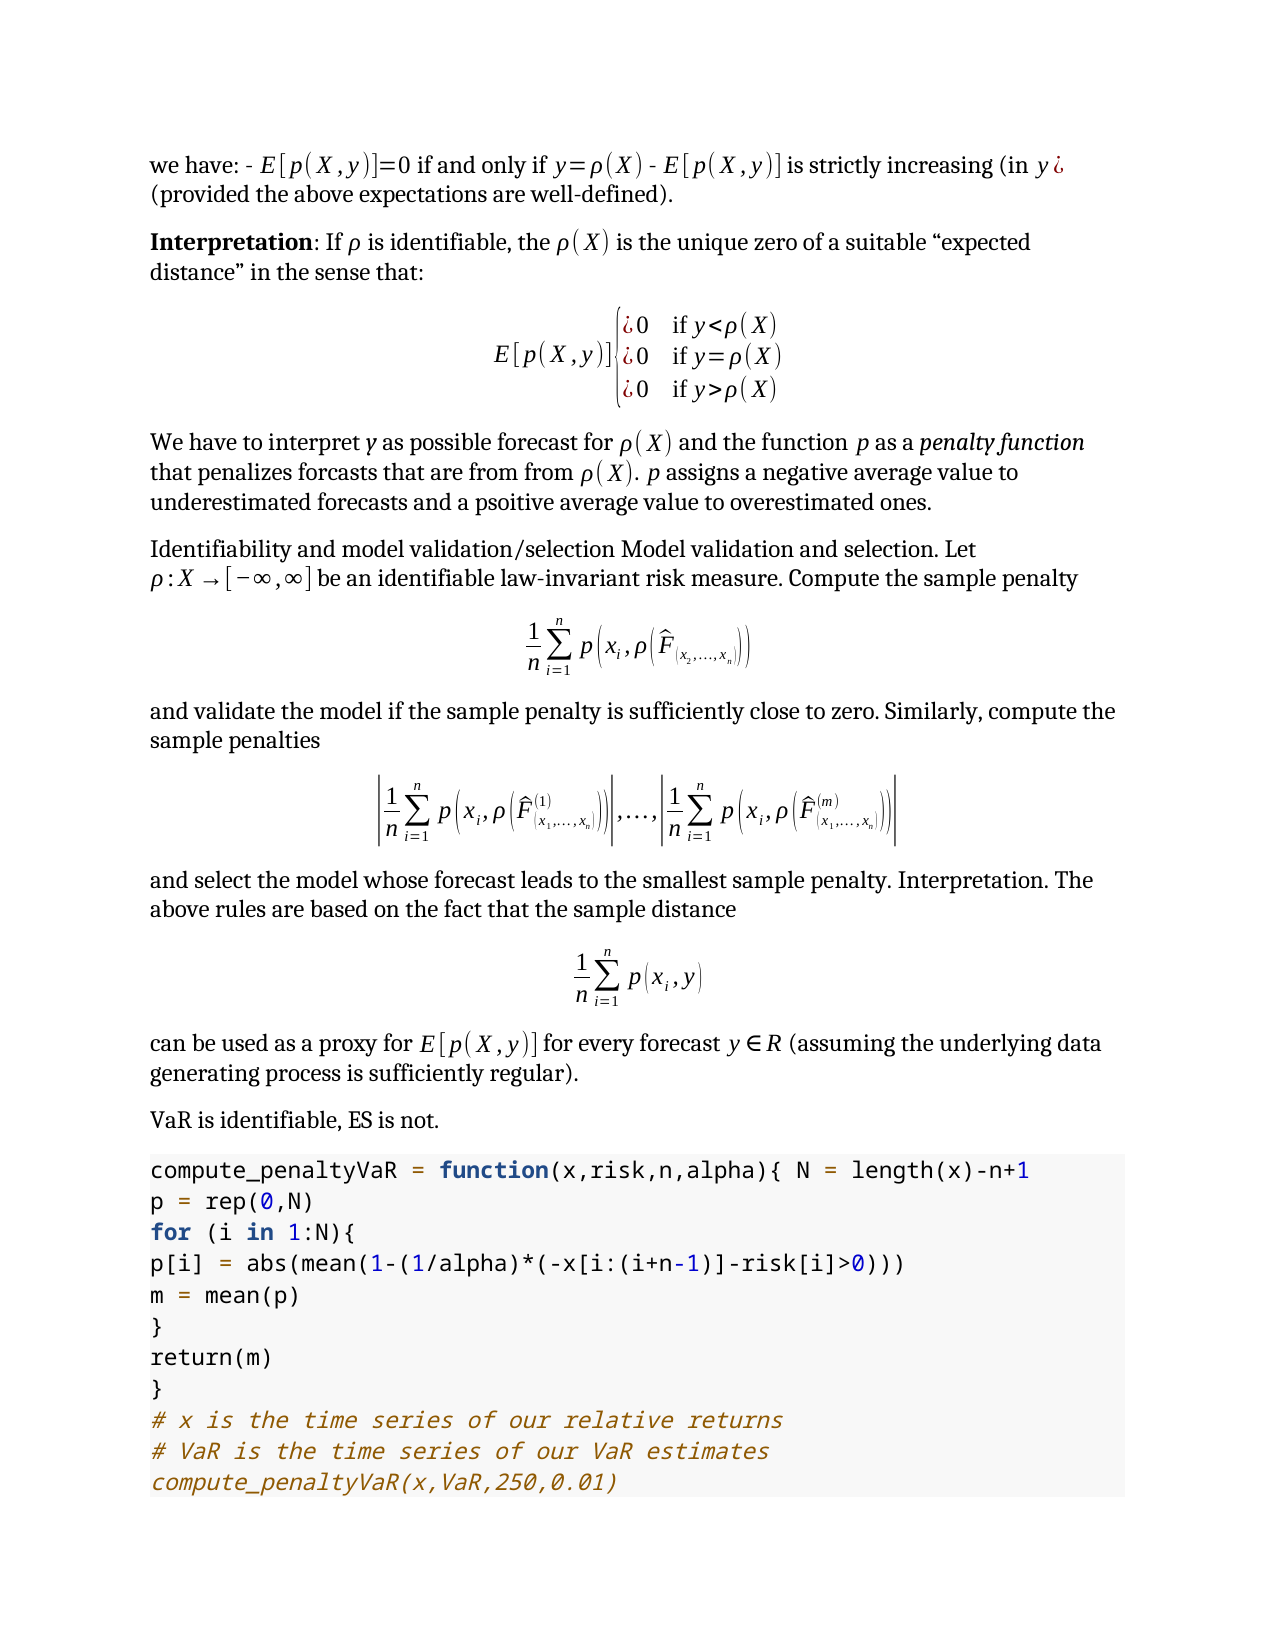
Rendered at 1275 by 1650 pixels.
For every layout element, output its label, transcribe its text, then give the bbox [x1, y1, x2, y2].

text Interpretation: If is identifiable, the is the unique zero of a suitable “expected distance” in the sense that: [150, 227, 1125, 286]
text We have to interpret y as possible forecast for and the function as a penalty function that penalizes forcasts that are from from . assigns a negative average value to underestimated forecasts and a psoitive average value to overestimated ones. [150, 427, 1125, 516]
text VaR is identifiable, ES is not. [150, 1106, 1125, 1135]
text can be used as a proxy for for every forecast (assuming the underlying data generating process is sufficiently regular). [150, 1029, 1125, 1087]
text Identifiability and model validation/selection Model validation and selection. Let be an identifiable law-invariant risk measure. Compute the sample penalty [150, 535, 1125, 592]
text compute_penaltyVaR = function(x,risk,n,alpha){ N = length(x)-n+1 p = rep(0,N) for (i in 1:N){ p[i] = abs(mean(1-(1/alpha)*(-x[i:(i+n-1)]-risk[i]>0))) m = mean(p) } return(m) } # x is the time series of our relative returns # VaR is the time series of our VaR estimates compute_penaltyVaR(x,VaR,250,0.01) [150, 1154, 1125, 1497]
text and validate the model if the sample penalty is sufficiently close to zero. Similarly, compute the sample penalties [150, 697, 1125, 755]
text and select the model whose forecast leads to the smallest sample penalty. Interpretation. The above rules are based on the fact that the sample distance [150, 866, 1125, 924]
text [150, 150, 1125, 209]
